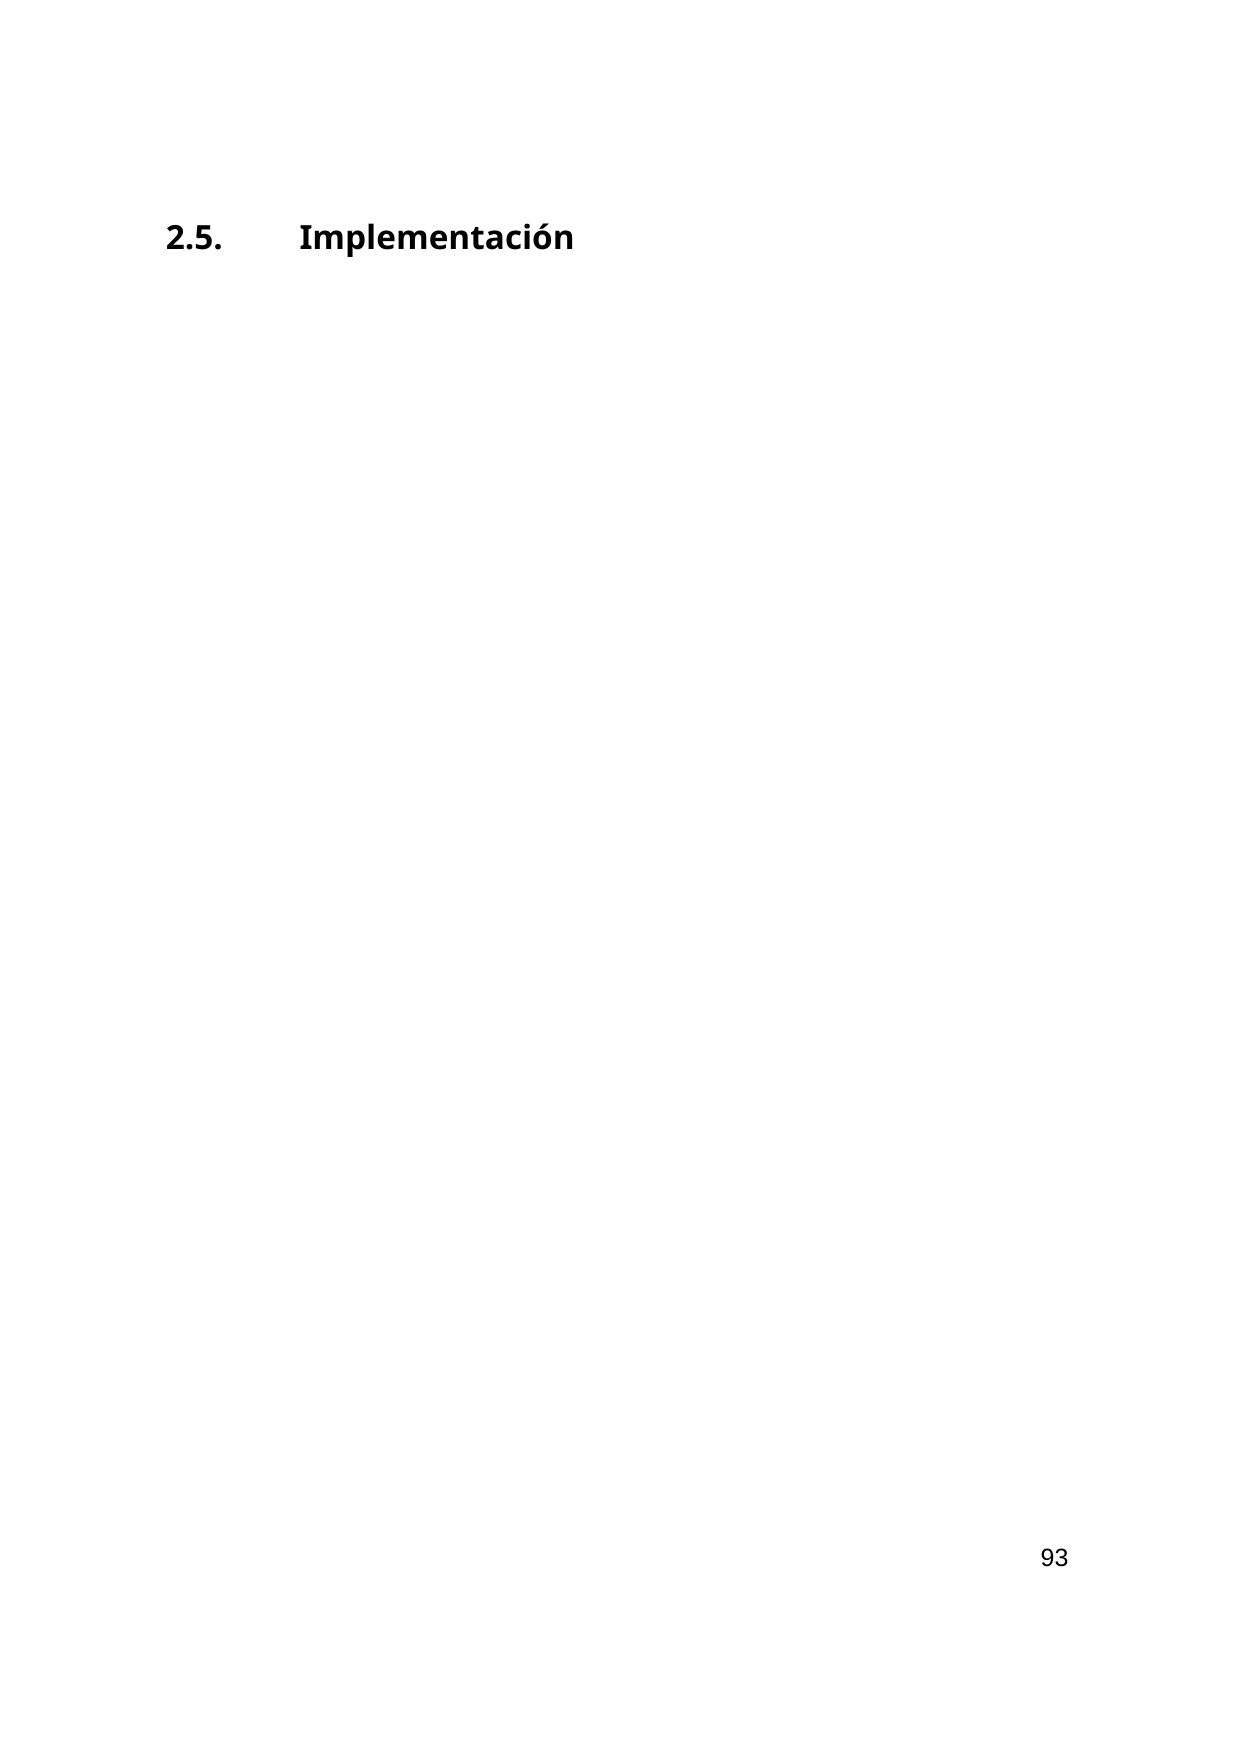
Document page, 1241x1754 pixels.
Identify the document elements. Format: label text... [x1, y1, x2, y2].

subtitle Implementación [223, 214, 1092, 259]
